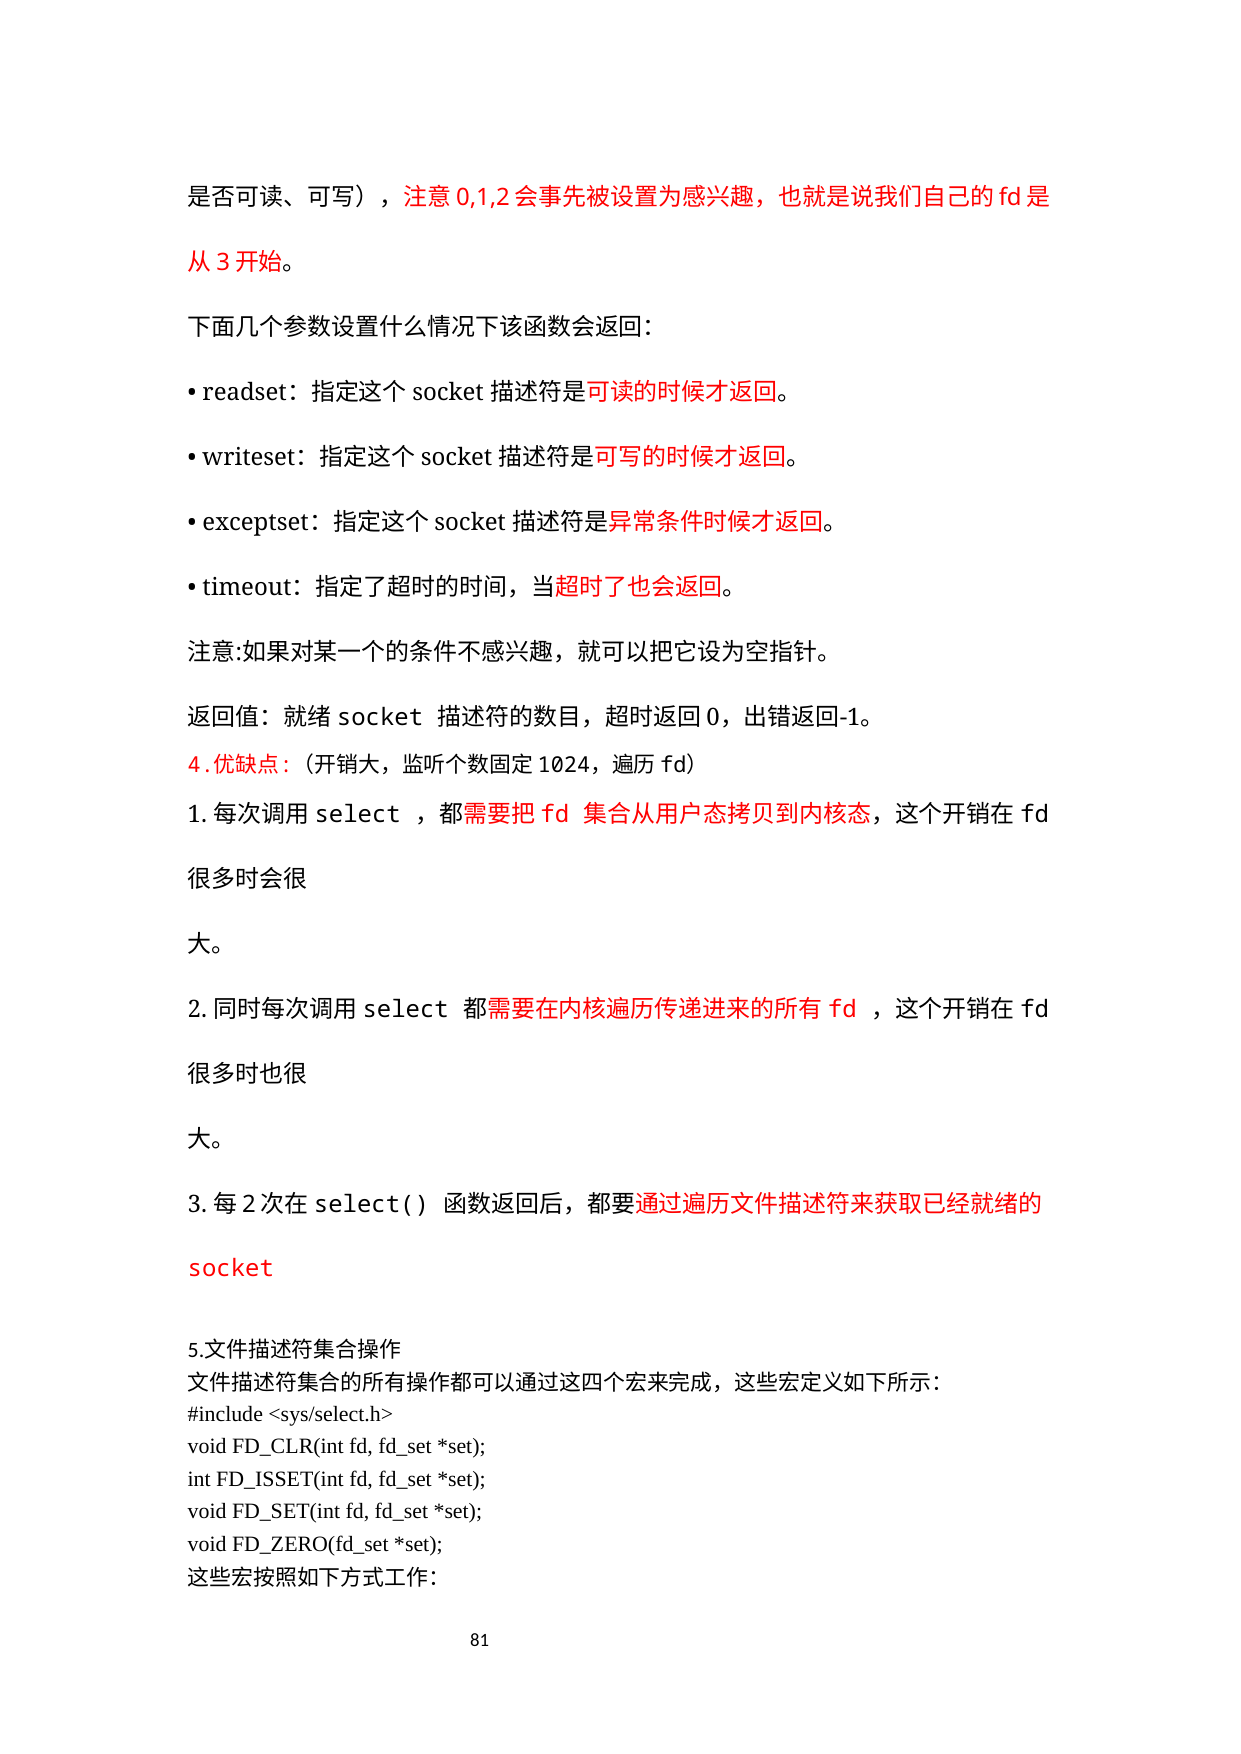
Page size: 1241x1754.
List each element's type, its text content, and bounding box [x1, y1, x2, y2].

text 5.文件描述符集合操作 [187, 1332, 1053, 1364]
text 2. 同时每次调用 select 都需要在内核遍历传递进来的所有 fd ，这个开销在 fd 很多时也很 [187, 974, 1053, 1104]
text 文件描述符集合的所有操作都可以通过这四个宏来完成，这些宏定义如下所示： [187, 1364, 1053, 1397]
text void FD_CLR(int fd, fd_set *set); [187, 1429, 1053, 1462]
text 大。 [187, 909, 1053, 974]
text 返回值：就绪 socket 描述符的数目，超时返回 0，出错返回-1。 [187, 682, 1053, 747]
text 4.优缺点:（开销大，监听个数固定1024，遍历fd） [187, 747, 1053, 779]
text • writeset：指定这个 socket 描述符是可写的时候才返回。 [187, 422, 1053, 487]
text 注意:如果对某一个的条件不感兴趣，就可以把它设为空指针。 [187, 617, 1053, 682]
text 3. 每2次在 select() 函数返回后，都要通过遍历文件描述符来获取已经就绪的 socket [187, 1169, 1053, 1299]
text #include <sys/select.h> [187, 1397, 1053, 1429]
text 下面几个参数设置什么情况下该函数会返回： [187, 292, 1053, 357]
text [187, 162, 1053, 292]
text • readset：指定这个 socket 描述符是可读的时候才返回。 [187, 357, 1053, 422]
text 大。 [187, 1104, 1053, 1169]
text 这些宏按照如下方式工作： [187, 1559, 1053, 1592]
text void FD_SET(int fd, fd_set *set); [187, 1494, 1053, 1527]
text • timeout：指定了超时的时间，当超时了也会返回。 [187, 552, 1053, 617]
text 1. 每次调用 select ，都需要把 fd 集合从用户态拷贝到内核态，这个开销在 fd 很多时会很 [187, 779, 1053, 909]
text • exceptset：指定这个 socket 描述符是异常条件时候才返回。 [187, 487, 1053, 552]
text int FD_ISSET(int fd, fd_set *set); [187, 1462, 1053, 1494]
text void FD_ZERO(fd_set *set); [187, 1527, 1053, 1559]
